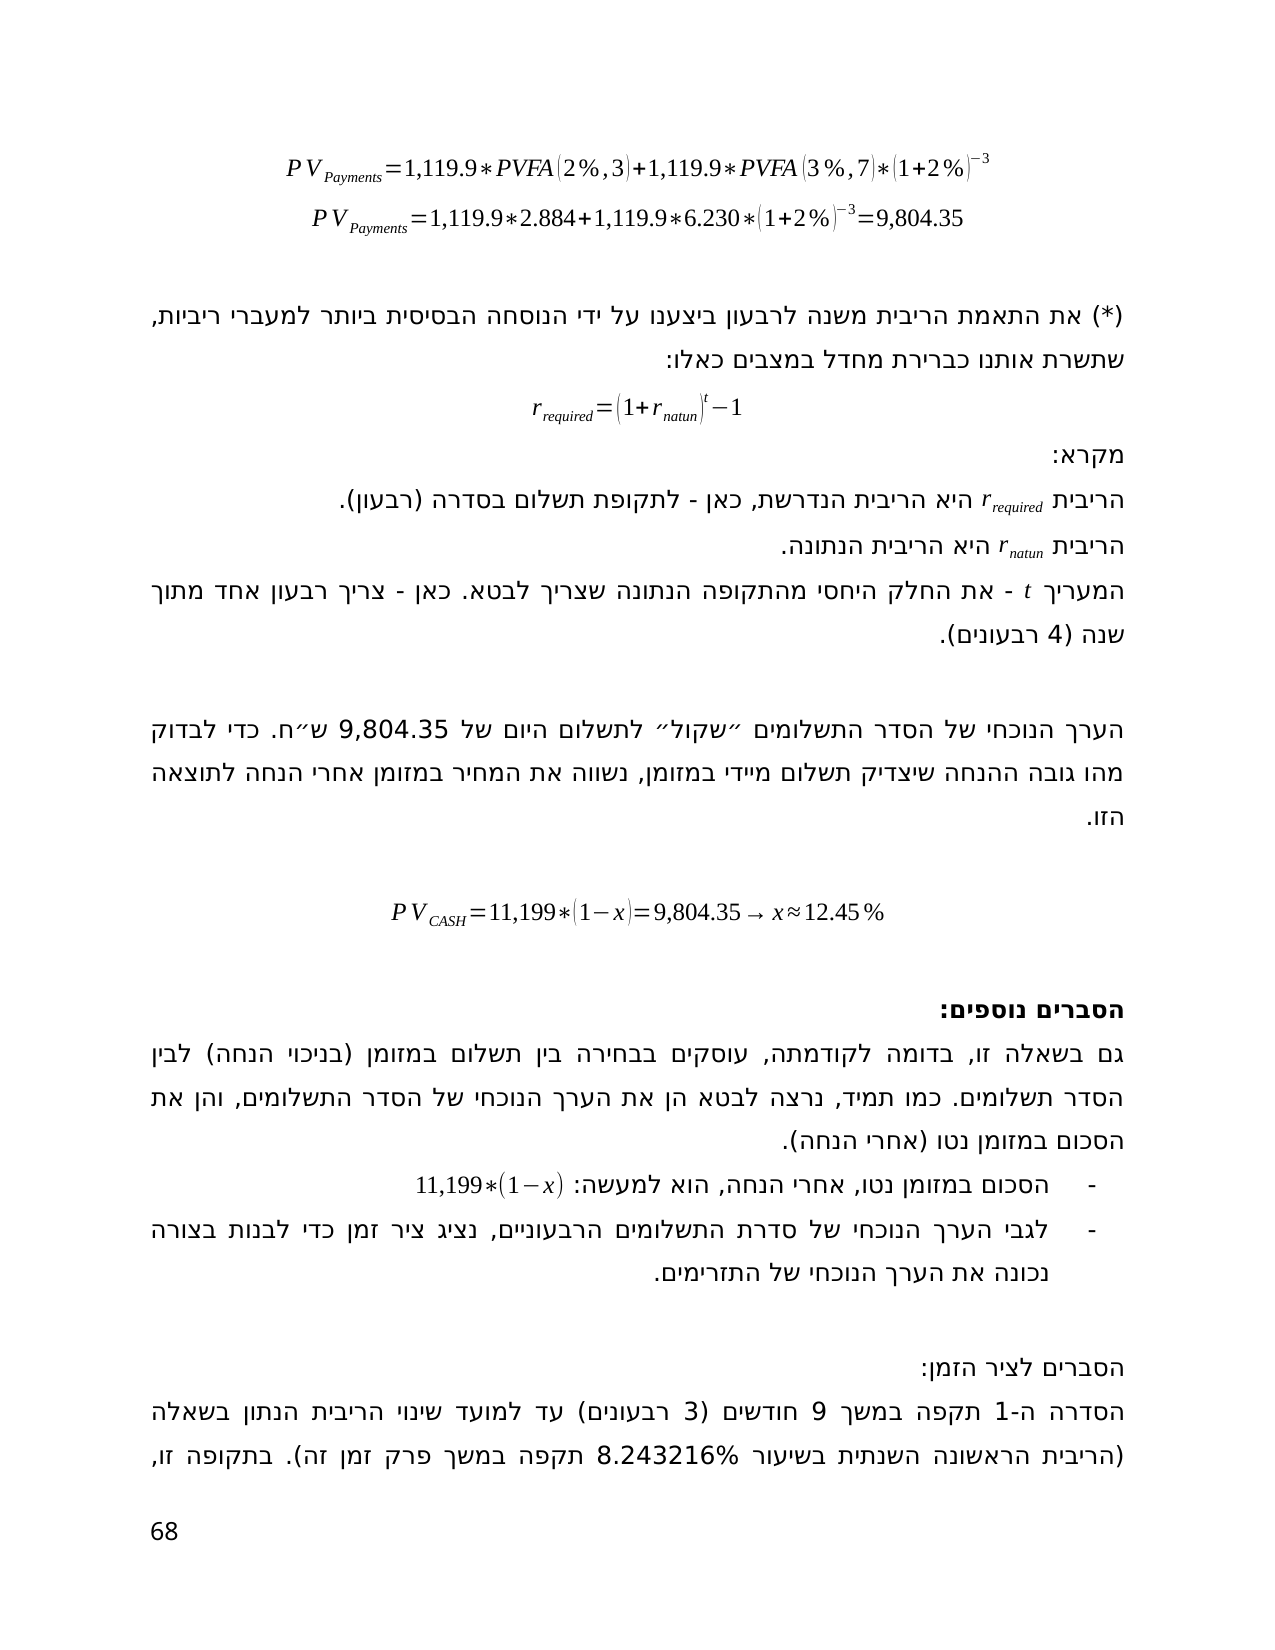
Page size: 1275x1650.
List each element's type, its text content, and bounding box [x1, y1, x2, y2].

text גם בשאלה זו, בדומה לקודמתה, עוסקים בבחירה בין תשלום במזומן (בניכוי הנחה) לבין הסדר תשלומים. כמו תמיד, נרצה לבטא הן את הערך הנוכחי של הסדר התשלומים, והן את הסכום במזומן נטו (אחרי הנחה). [150, 1039, 1125, 1156]
text המעריך - את החלק היחסי מהתקופה הנתונה שצריך לבטא. כאן - צריך רבעון אחד מתוך שנה (4 רבעונים). [150, 576, 1125, 649]
text הערך הנוכחי של הסדר התשלומים ״שקול״ לתשלום היום של 9,804.35 ש״ח. כדי לבדוק מהו גובה ההנחה שיצדיק תשלום מיידי במזומן, נשווה את המחיר במזומן אחרי הנחה לתוצאה הזו. [150, 715, 1125, 831]
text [150, 1397, 1125, 1470]
text הריבית היא הריבית הנדרשת, כאן - לתקופת תשלום בסדרה (רבעון). [150, 484, 1125, 516]
list לגבי הערך הנוכחי של סדרת התשלומים הרבעוניים, נציג ציר זמן כדי לבנות בצורה נכונה את הערך הנוכחי של התזרימים. [150, 1215, 1087, 1288]
text הסברים נוספים: [150, 995, 1125, 1024]
text (*) את התאמת הריבית משנה לרבעון ביצענו על ידי הנוסחה הבסיסית ביותר למעברי ריביות, שתשרת אותנו כברירת מחדל במצבים כאלו: [150, 301, 1125, 374]
text מקרא: [150, 441, 1125, 470]
text הריבית היא הריבית הנתונה. [150, 530, 1125, 562]
text הסברים לציר הזמן: [150, 1353, 1125, 1383]
list הסכום במזומן נטו, אחרי הנחה, הוא למעשה: [150, 1170, 1087, 1200]
